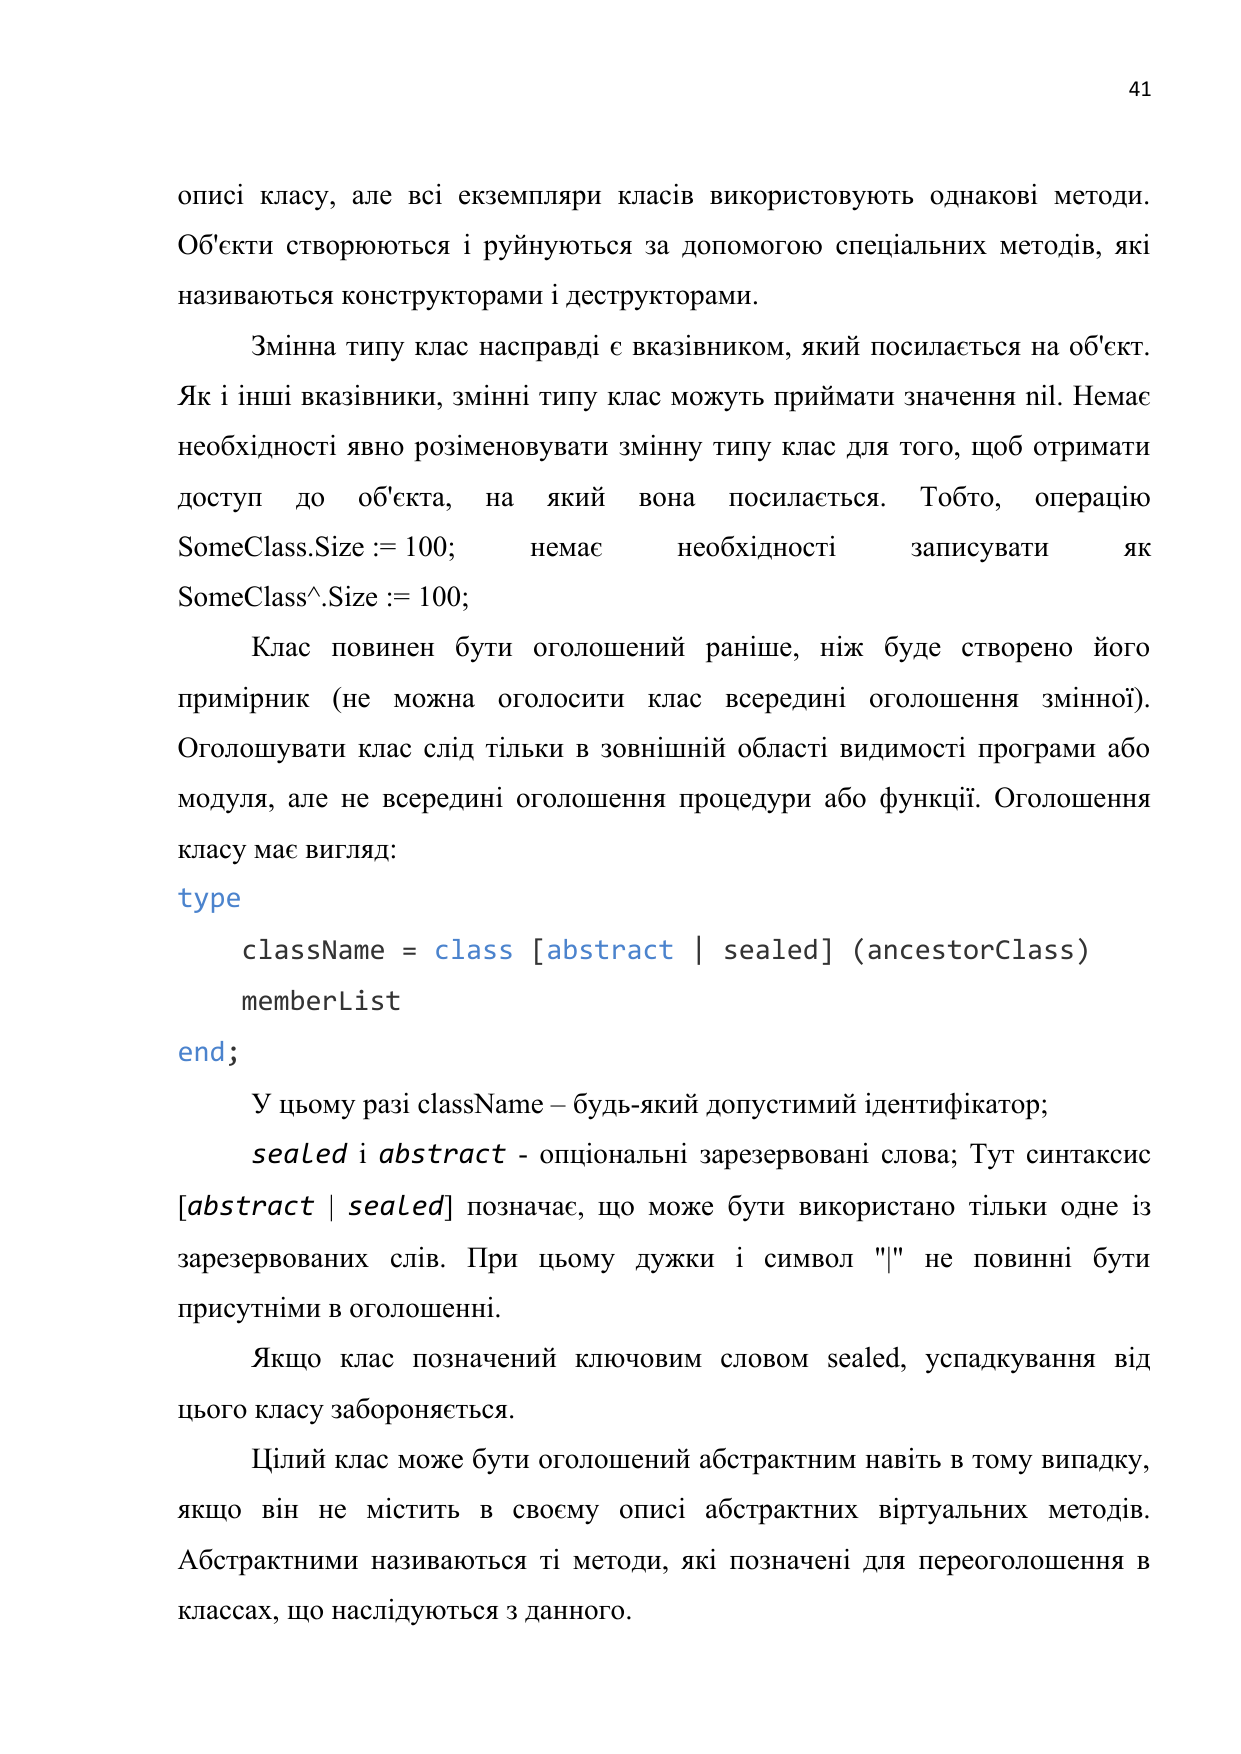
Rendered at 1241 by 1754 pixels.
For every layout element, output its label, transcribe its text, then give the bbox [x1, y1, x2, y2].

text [177, 177, 1152, 311]
text sealed і abstract - опціональні зарезервовані слова; Тут синтаксис [abstract | sealed] позначає, що може бути використано тільки одне із зарезервованих слів. При цьому дужки і символ "|" не повинні бути присутніми в оголошенні. [177, 1136, 1152, 1324]
text Цілий клас може бути оголошений абстрактним навіть в тому випадку, якщо він не містить в своєму описі абстрактних віртуальних методів. Абстрактними називаються ті методи, які позначені для переоголошення в классах, що наслідуються з данного. [177, 1441, 1152, 1626]
text Змінна типу клас насправді є вказівником, який посилається на об'єкт. Як і інші вказівники, змінні типу клас можуть приймати значення nil. Немає необхідності явно розіменовувати змінну типу клас для того, щоб отримати доступ до об'єкта, на який вона посилається. Тобто, операцію SomeClass.Size := 100; немає необхідності записувати як SomeClass^.Size := 100; [177, 328, 1152, 613]
text Клас повинен бути оголошений раніше, ніж буде створено його примірник (не можна оголосити клас всередині оголошення змінної). Оголошувати клас слід тільки в зовнішній області видимості програми або модуля, але не всередині оголошення процедури або функції. Оголошення класу має вигляд: [177, 629, 1152, 864]
text Якщо клас позначений ключовим словом sealed, успадкування від цього класу забороняється. [177, 1341, 1152, 1424]
text end; [177, 1035, 1152, 1069]
text memberList [177, 984, 1152, 1018]
text type [177, 881, 1152, 915]
text У цьому разі className – будь-який допустимий ідентифікатор; [177, 1086, 1152, 1120]
text className = class [abstract | sealed] (ancestorClass) [177, 932, 1152, 967]
